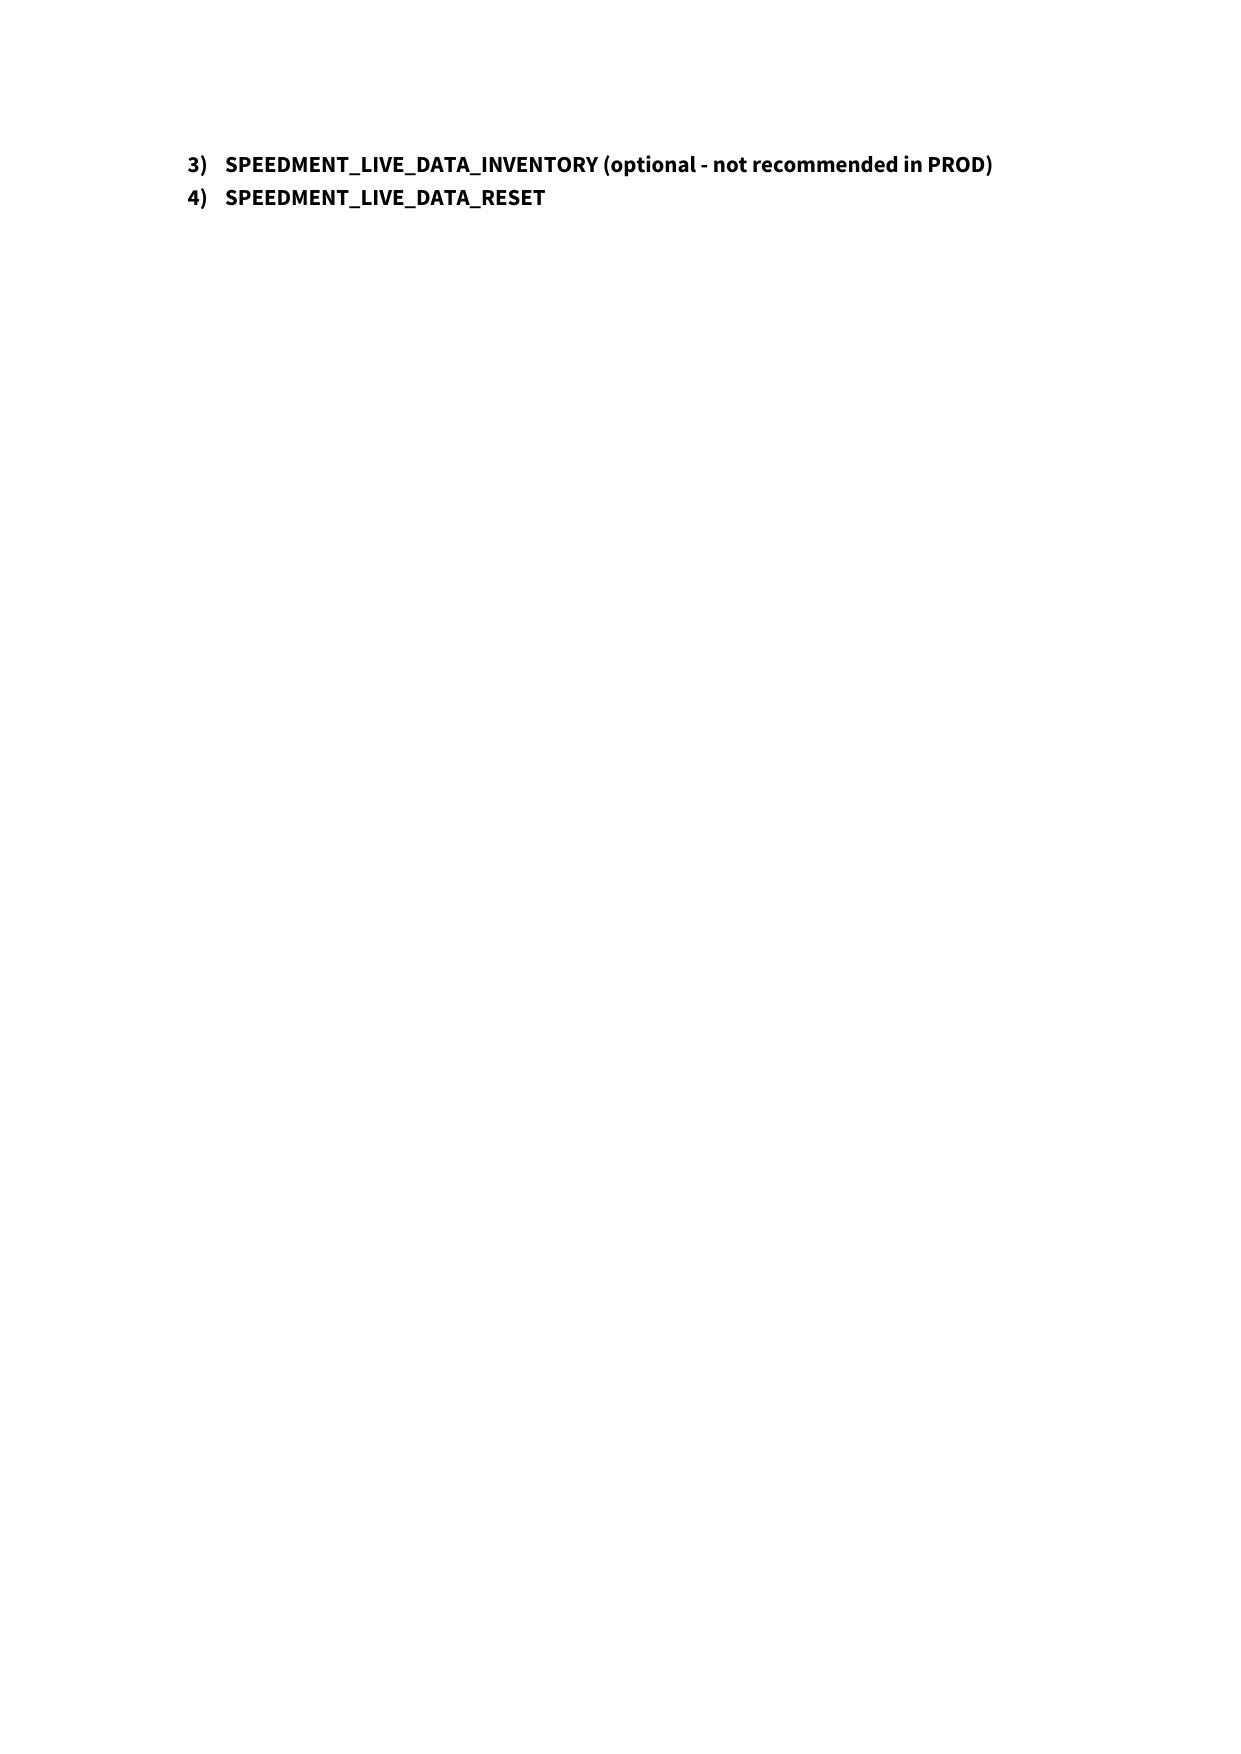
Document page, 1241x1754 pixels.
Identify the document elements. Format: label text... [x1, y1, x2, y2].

list SPEEDMENT_LIVE_DATA_RESET [187, 183, 1090, 212]
list SPEEDMENT_LIVE_DATA_INVENTORY (optional - not recommended in PROD) [187, 150, 1090, 179]
